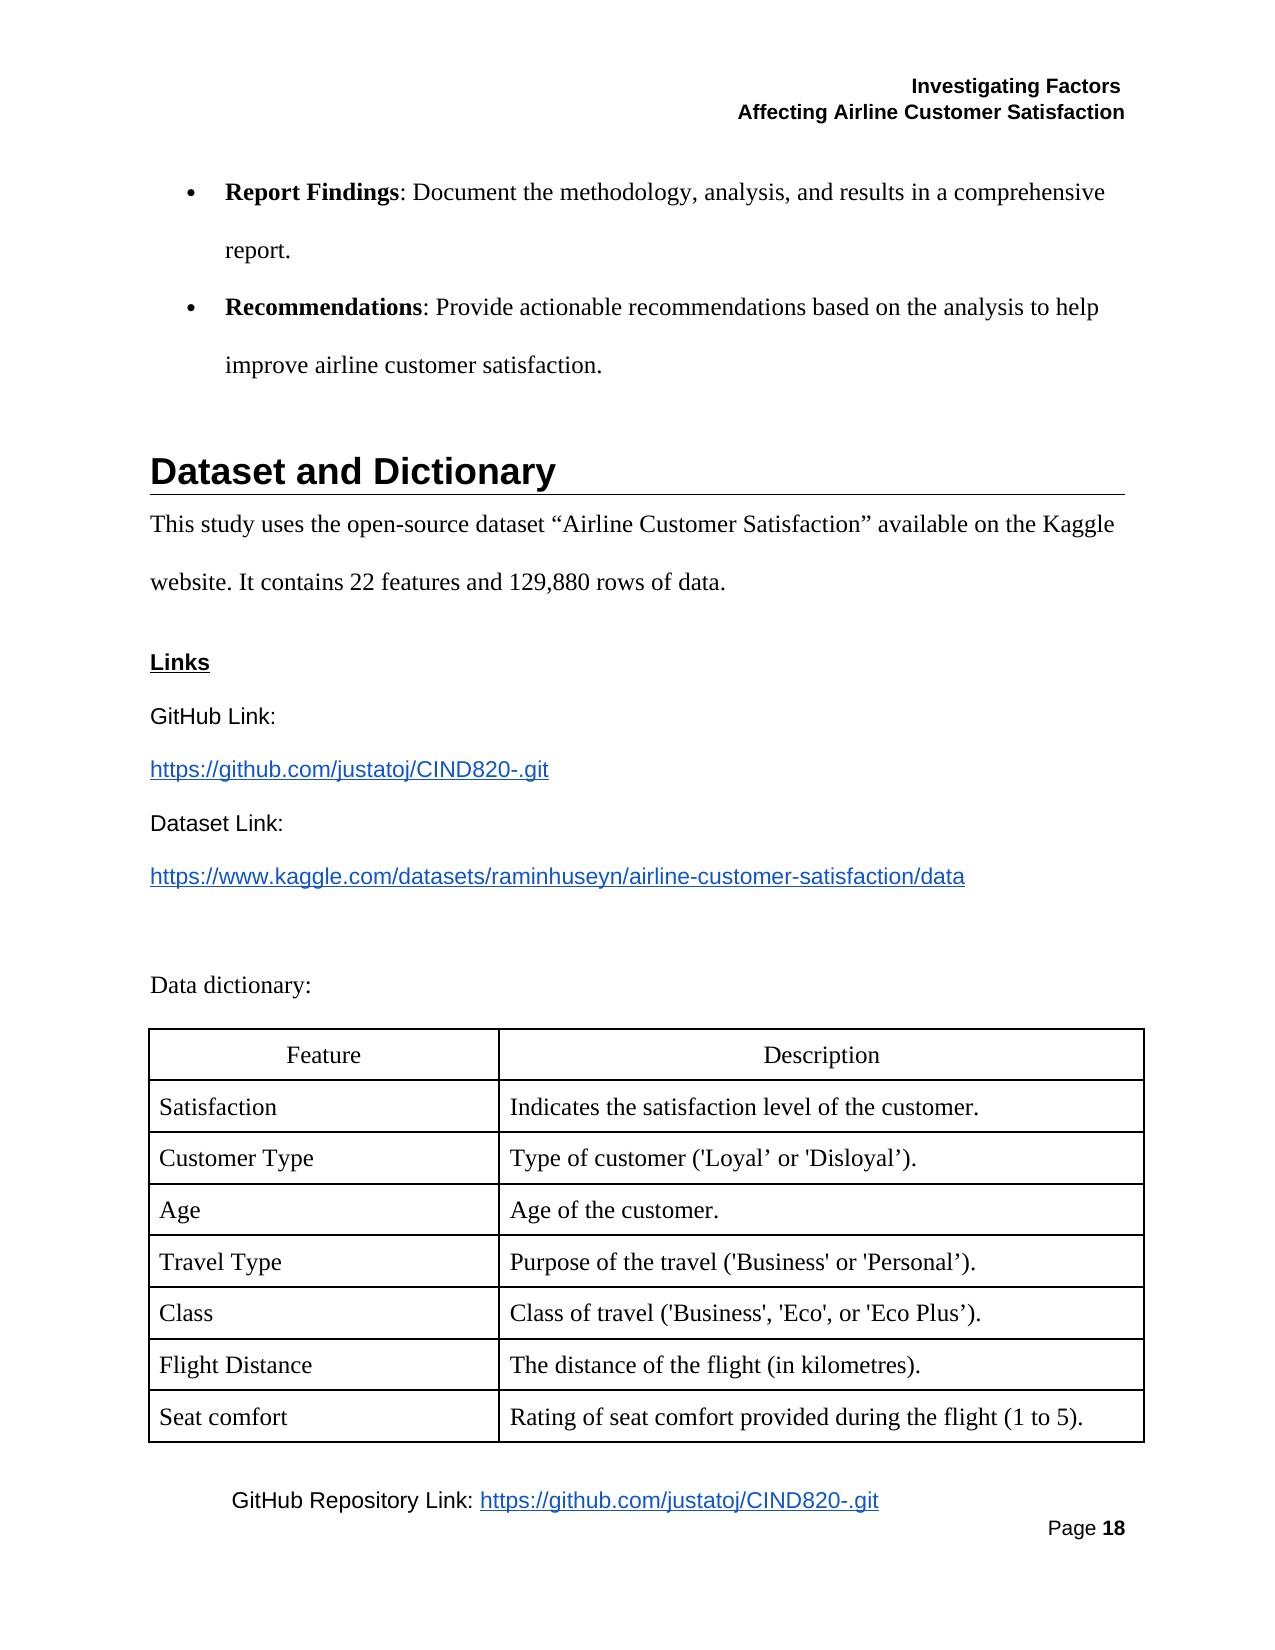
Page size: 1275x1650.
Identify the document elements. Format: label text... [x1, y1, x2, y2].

text Links [150, 649, 1125, 676]
table_cell Rating of seat comfort provided during the flight (1 to 5). [500, 1391, 1143, 1441]
table_cell The distance of the flight (in kilometres). [500, 1340, 1143, 1389]
table_cell Indicates the satisfaction level of the customer. [500, 1081, 1143, 1131]
subtitle Dataset and Dictionary [150, 449, 1125, 494]
table_cell Class [150, 1288, 498, 1337]
table_cell Age of the customer. [500, 1185, 1143, 1234]
list Report Findings: Document the methodology, analysis, and results in a comprehensive report. [187, 177, 1125, 263]
text GitHub Link: [150, 703, 1125, 729]
table_cell Travel Type [150, 1236, 498, 1286]
text https://www.kaggle.com/datasets/raminhuseyn/airline-customer-satisfaction/data [150, 863, 1125, 889]
table_cell Flight Distance [150, 1340, 498, 1389]
table_cell Type of customer ('Loyal’ or 'Disloyal’). [500, 1133, 1143, 1182]
text Dataset Link: [150, 809, 1125, 836]
list Recommendations: Provide actionable recommendations based on the analysis to help improve airline customer satisfaction. [187, 292, 1125, 378]
table_header Feature [150, 1030, 498, 1079]
table_cell Customer Type [150, 1133, 498, 1182]
text This study uses the open-source dataset “Airline Customer Satisfaction” available on the Kaggle website. It contains 22 features and 129,880 rows of data. [150, 509, 1125, 596]
table_cell Class of travel ('Business', 'Eco', or 'Eco Plus’). [500, 1288, 1143, 1337]
table_cell Age [150, 1185, 498, 1234]
table_header Description [500, 1030, 1143, 1079]
table_cell Purpose of the travel ('Business' or 'Personal’). [500, 1236, 1143, 1286]
table_cell Satisfaction [150, 1081, 498, 1131]
table_cell Seat comfort [150, 1391, 498, 1441]
text Data dictionary: [150, 970, 1125, 999]
text https://github.com/justatoj/CIND820-.git [150, 756, 1125, 782]
